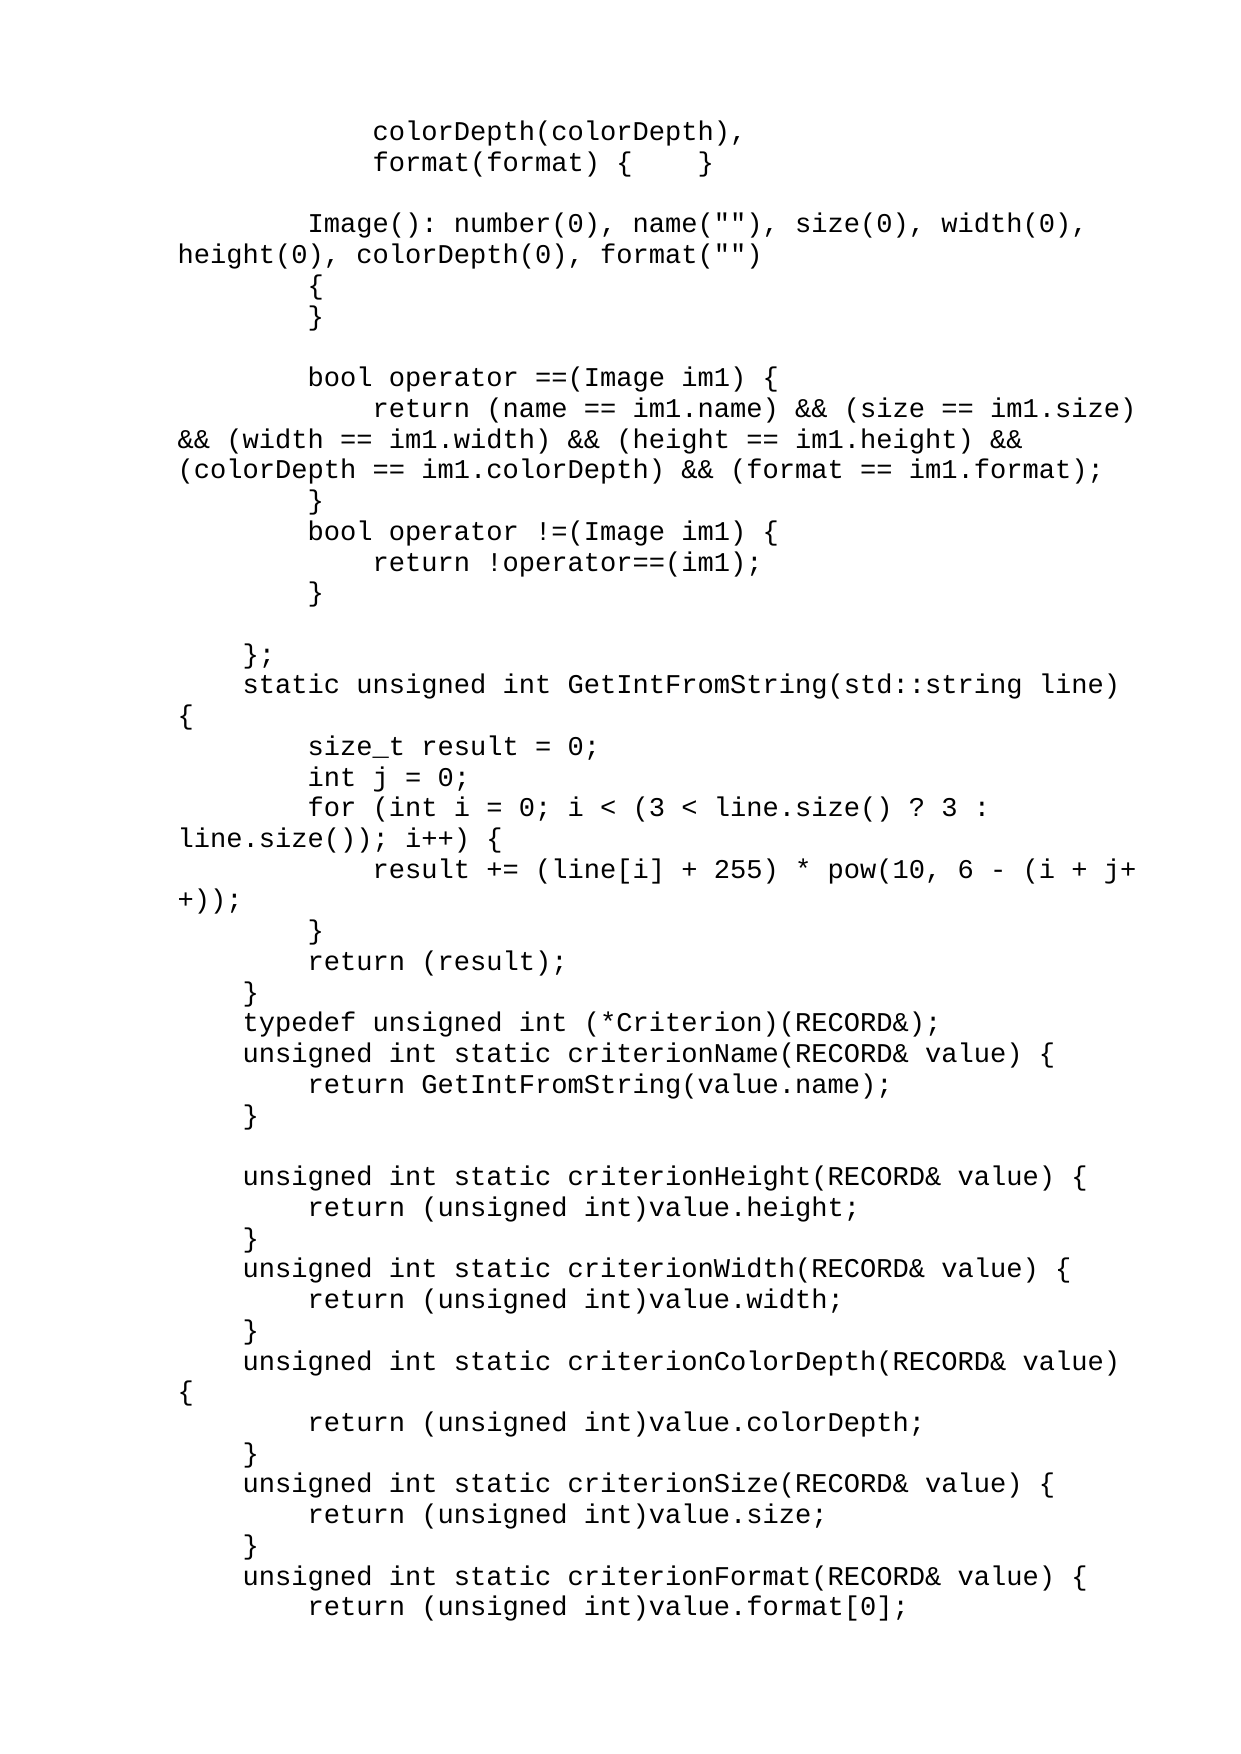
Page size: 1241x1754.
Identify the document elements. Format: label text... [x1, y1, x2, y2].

text } [177, 1439, 1152, 1470]
text } [177, 978, 1152, 1009]
text static unsigned int GetIntFromString(std::string line) { [177, 671, 1152, 733]
text result += (line[i] + 255) * pow(10, 6 - (i + j++)); [177, 856, 1152, 917]
text Image(): number(0), name(""), size(0), width(0), height(0), colorDepth(0), format("") [177, 210, 1152, 272]
text } [177, 1532, 1152, 1562]
text typedef unsigned int (*Criterion)(RECORD&); [177, 1009, 1152, 1040]
text unsigned int static criterionSize(RECORD& value) { [177, 1470, 1152, 1501]
text for (int i = 0; i < (3 < line.size() ? 3 : line.size()); i++) { [177, 794, 1152, 856]
text return (result); [177, 948, 1152, 978]
text } [177, 1317, 1152, 1347]
text bool operator ==(Image im1) { [177, 364, 1152, 395]
text } [177, 1224, 1152, 1255]
text } [177, 487, 1152, 518]
text return (unsigned int)value.format[0]; [177, 1593, 1152, 1624]
text return (unsigned int)value.height; [177, 1194, 1152, 1224]
text } [177, 579, 1152, 610]
text unsigned int static criterionName(RECORD& value) { [177, 1040, 1152, 1071]
text return (unsigned int)value.size; [177, 1501, 1152, 1532]
text unsigned int static criterionColorDepth(RECORD& value) { [177, 1347, 1152, 1409]
text int j = 0; [177, 763, 1152, 794]
text format(format) { } [177, 149, 1152, 179]
text } [177, 302, 1152, 333]
text return !operator==(im1); [177, 548, 1152, 579]
text return GetIntFromString(value.name); [177, 1071, 1152, 1101]
text return (unsigned int)value.width; [177, 1286, 1152, 1317]
text size_t result = 0; [177, 733, 1152, 763]
text return (unsigned int)value.colorDepth; [177, 1409, 1152, 1439]
text unsigned int static criterionFormat(RECORD& value) { [177, 1562, 1152, 1593]
text bool operator !=(Image im1) { [177, 518, 1152, 548]
text } [177, 917, 1152, 948]
text return (name == im1.name) && (size == im1.size) && (width == im1.width) && (height == im1.height) && (colorDepth == im1.colorDepth) && (format == im1.format); [177, 395, 1152, 487]
text } [177, 1101, 1152, 1132]
text }; [177, 641, 1152, 671]
text colorDepth(colorDepth), [177, 118, 1152, 149]
text { [177, 272, 1152, 302]
text unsigned int static criterionHeight(RECORD& value) { [177, 1163, 1152, 1194]
text unsigned int static criterionWidth(RECORD& value) { [177, 1255, 1152, 1286]
